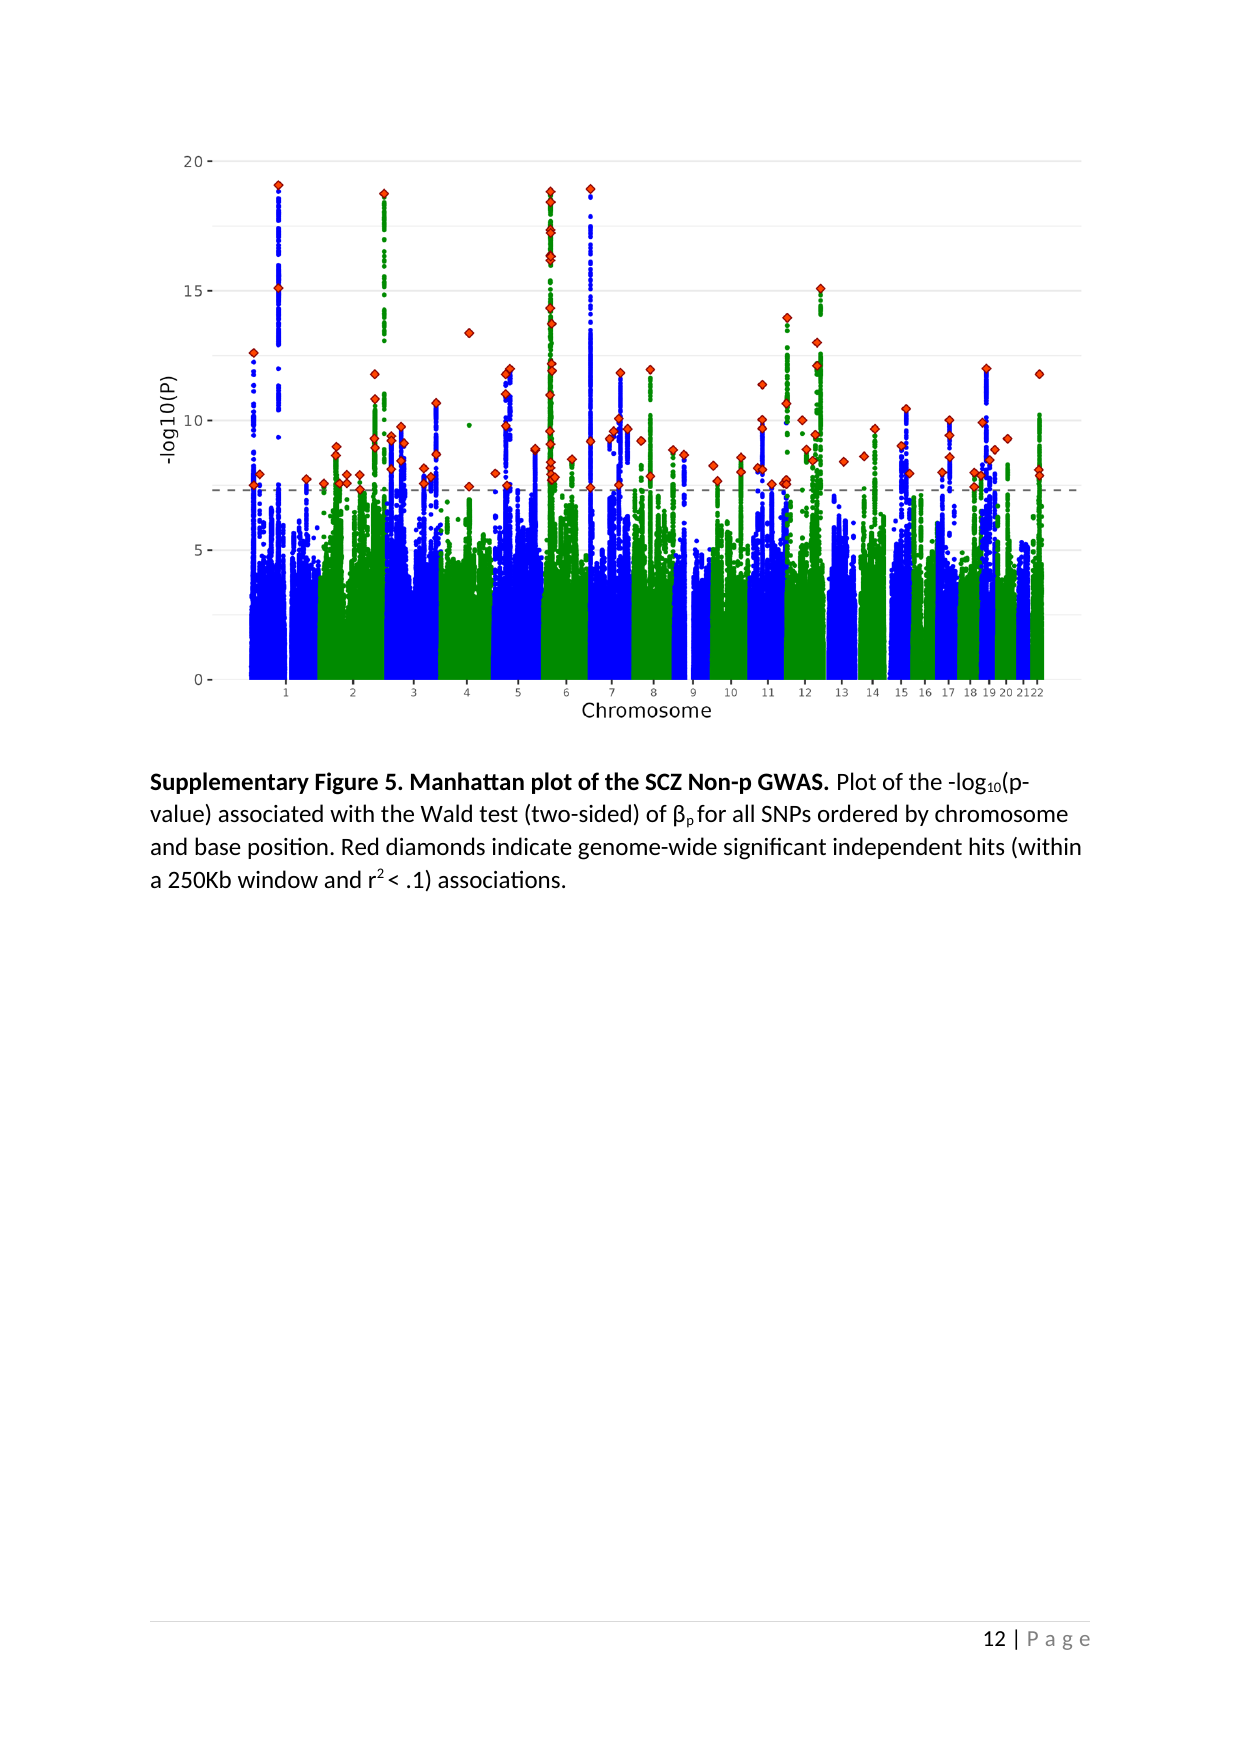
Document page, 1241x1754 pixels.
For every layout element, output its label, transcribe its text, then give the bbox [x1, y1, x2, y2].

text Supplementary Figure 5. Manhattan plot of the SCZ Non-p GWAS. Plot of the -log10(p-value) associated with the Wald test (two-sided) of βp for all SNPs ordered by chromosome and base position. Red diamonds indicate genome-wide significant independent hits (within a 250Kb window and r2 < .1) associations. [150, 766, 1090, 895]
picture [150, 150, 1091, 731]
